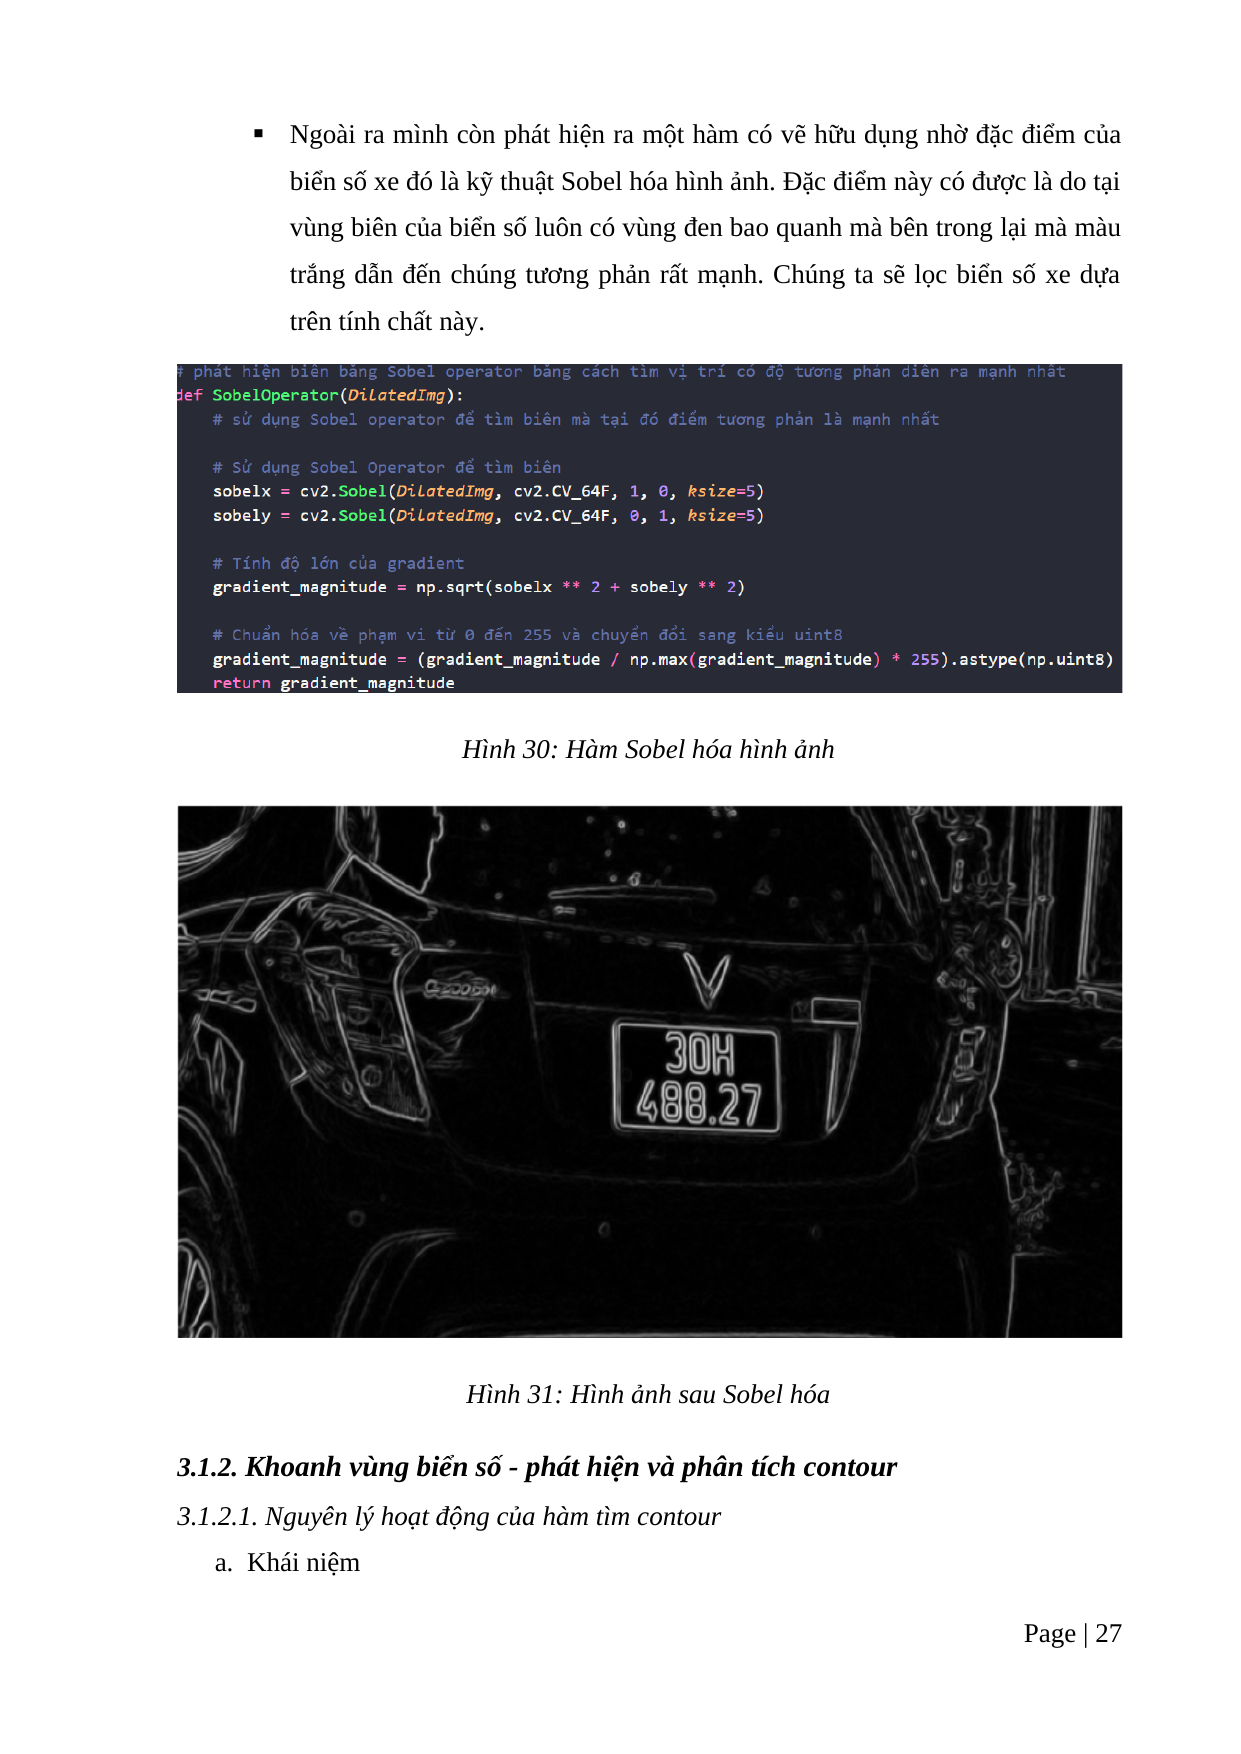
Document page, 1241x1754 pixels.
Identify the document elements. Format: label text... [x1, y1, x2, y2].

list Khoanh vùng biển số - phát hiện và phân tích contour [177, 1449, 1122, 1483]
list Ngoài ra mình còn phát hiện ra một hàm có vẽ hữu dụng nhờ đặc điểm của biển số xe đó là kỹ thuật Sobel hóa hình ảnh. Đặc điểm này có được là do tại vùng biên của biển số luôn có vùng đen bao quanh mà bên trong lại mà màu trắng dẫn đến chúng tương phản rất mạnh. Chúng ta sẽ lọc biển số xe dựa trên tính chất này. [252, 118, 1122, 336]
text Hình 30: Hàm Sobel hóa hình ảnh [177, 733, 1122, 764]
list Khái niệm [214, 1546, 1122, 1577]
text Hình 31: Hình ảnh sau Sobel hóa [177, 1378, 1122, 1409]
picture [177, 804, 1123, 1338]
list Nguyên lý hoạt động của hàm tìm contour [177, 1500, 1122, 1531]
picture [177, 364, 1123, 693]
